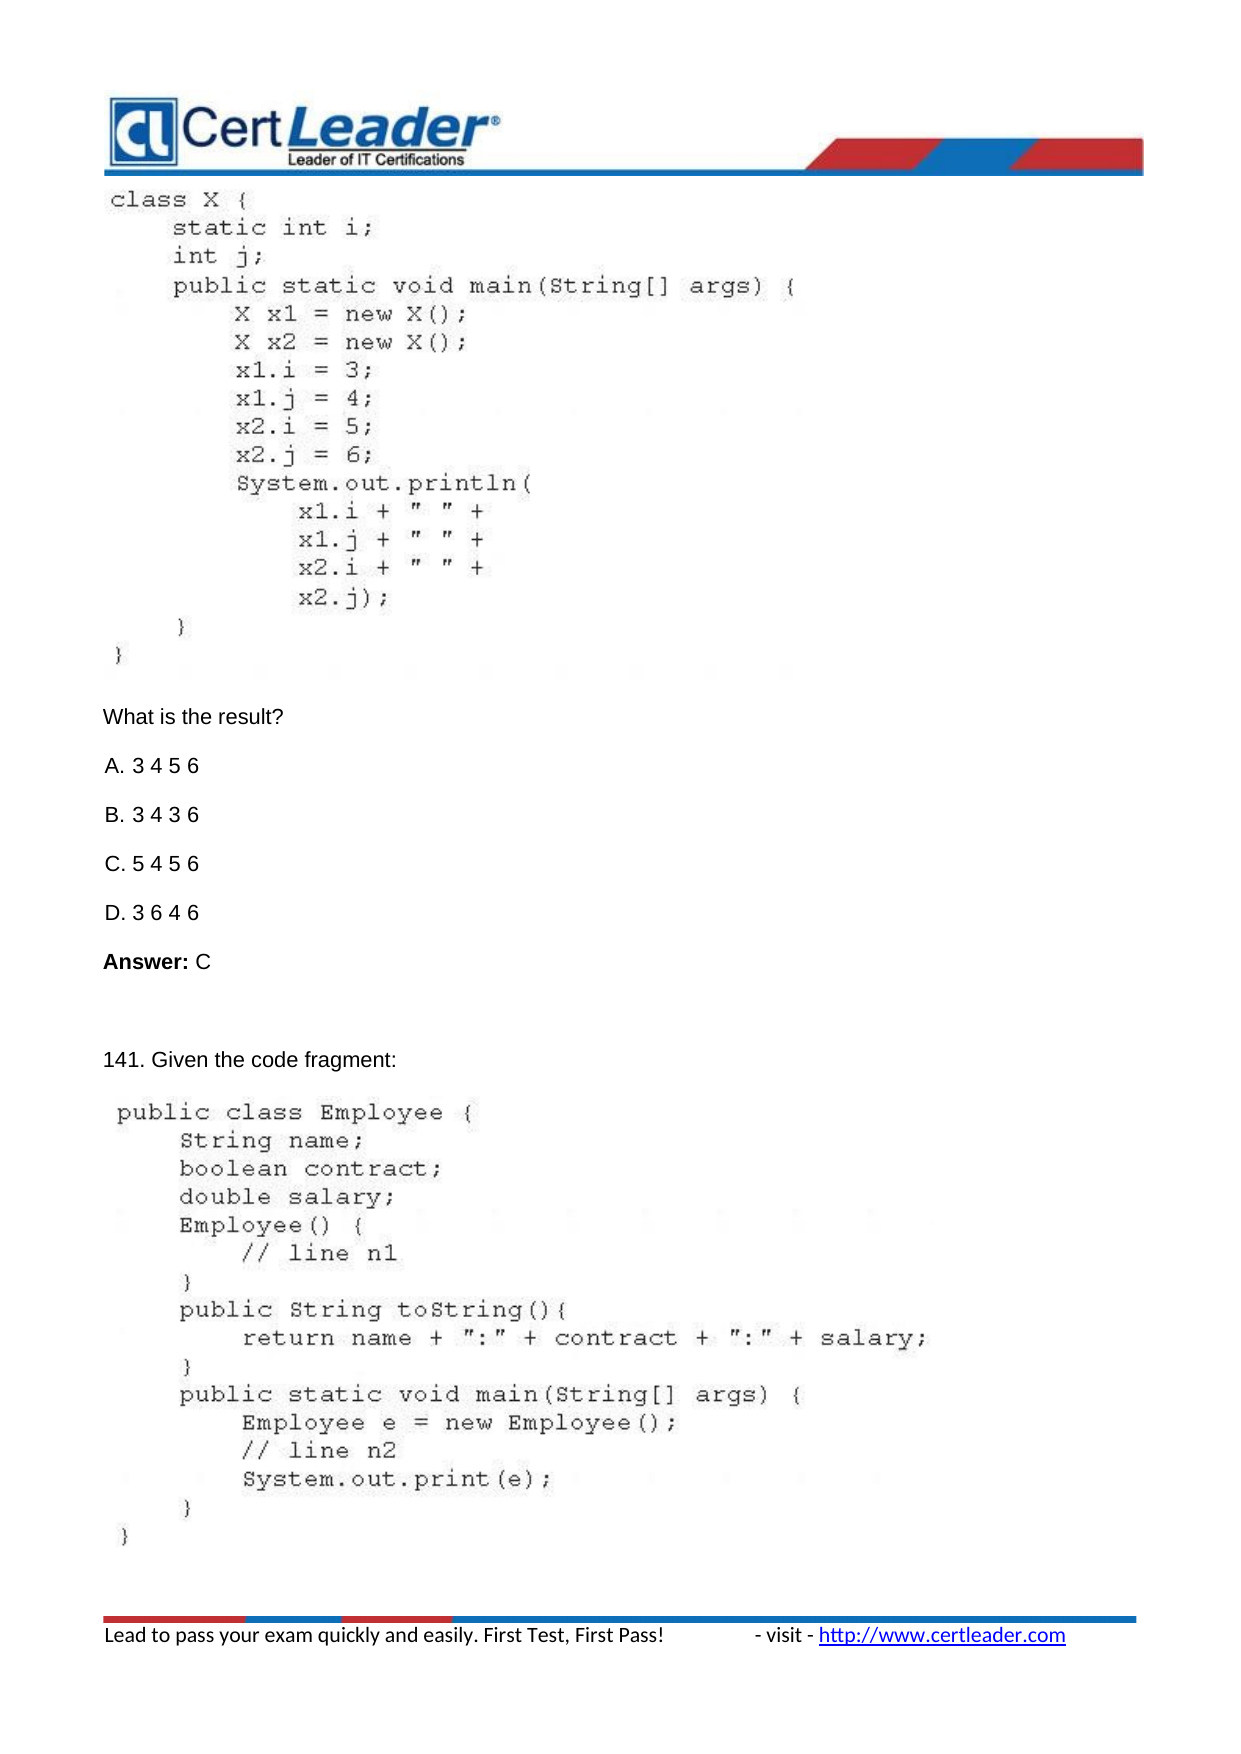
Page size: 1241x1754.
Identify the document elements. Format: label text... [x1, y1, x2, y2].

text 141. Given the code fragment: [103, 1047, 1136, 1072]
picture [104, 178, 807, 680]
text What is the result? [103, 704, 1136, 729]
list 3 4 5 6 [104, 753, 1136, 778]
list 3 4 3 6 [104, 802, 1136, 827]
subtitle Answer: C [103, 949, 1136, 974]
list 5 4 5 6 [104, 851, 1136, 876]
picture [104, 90, 1144, 176]
list 3 6 4 6 [104, 900, 1136, 925]
picture [103, 1616, 1137, 1623]
picture [104, 1096, 935, 1552]
